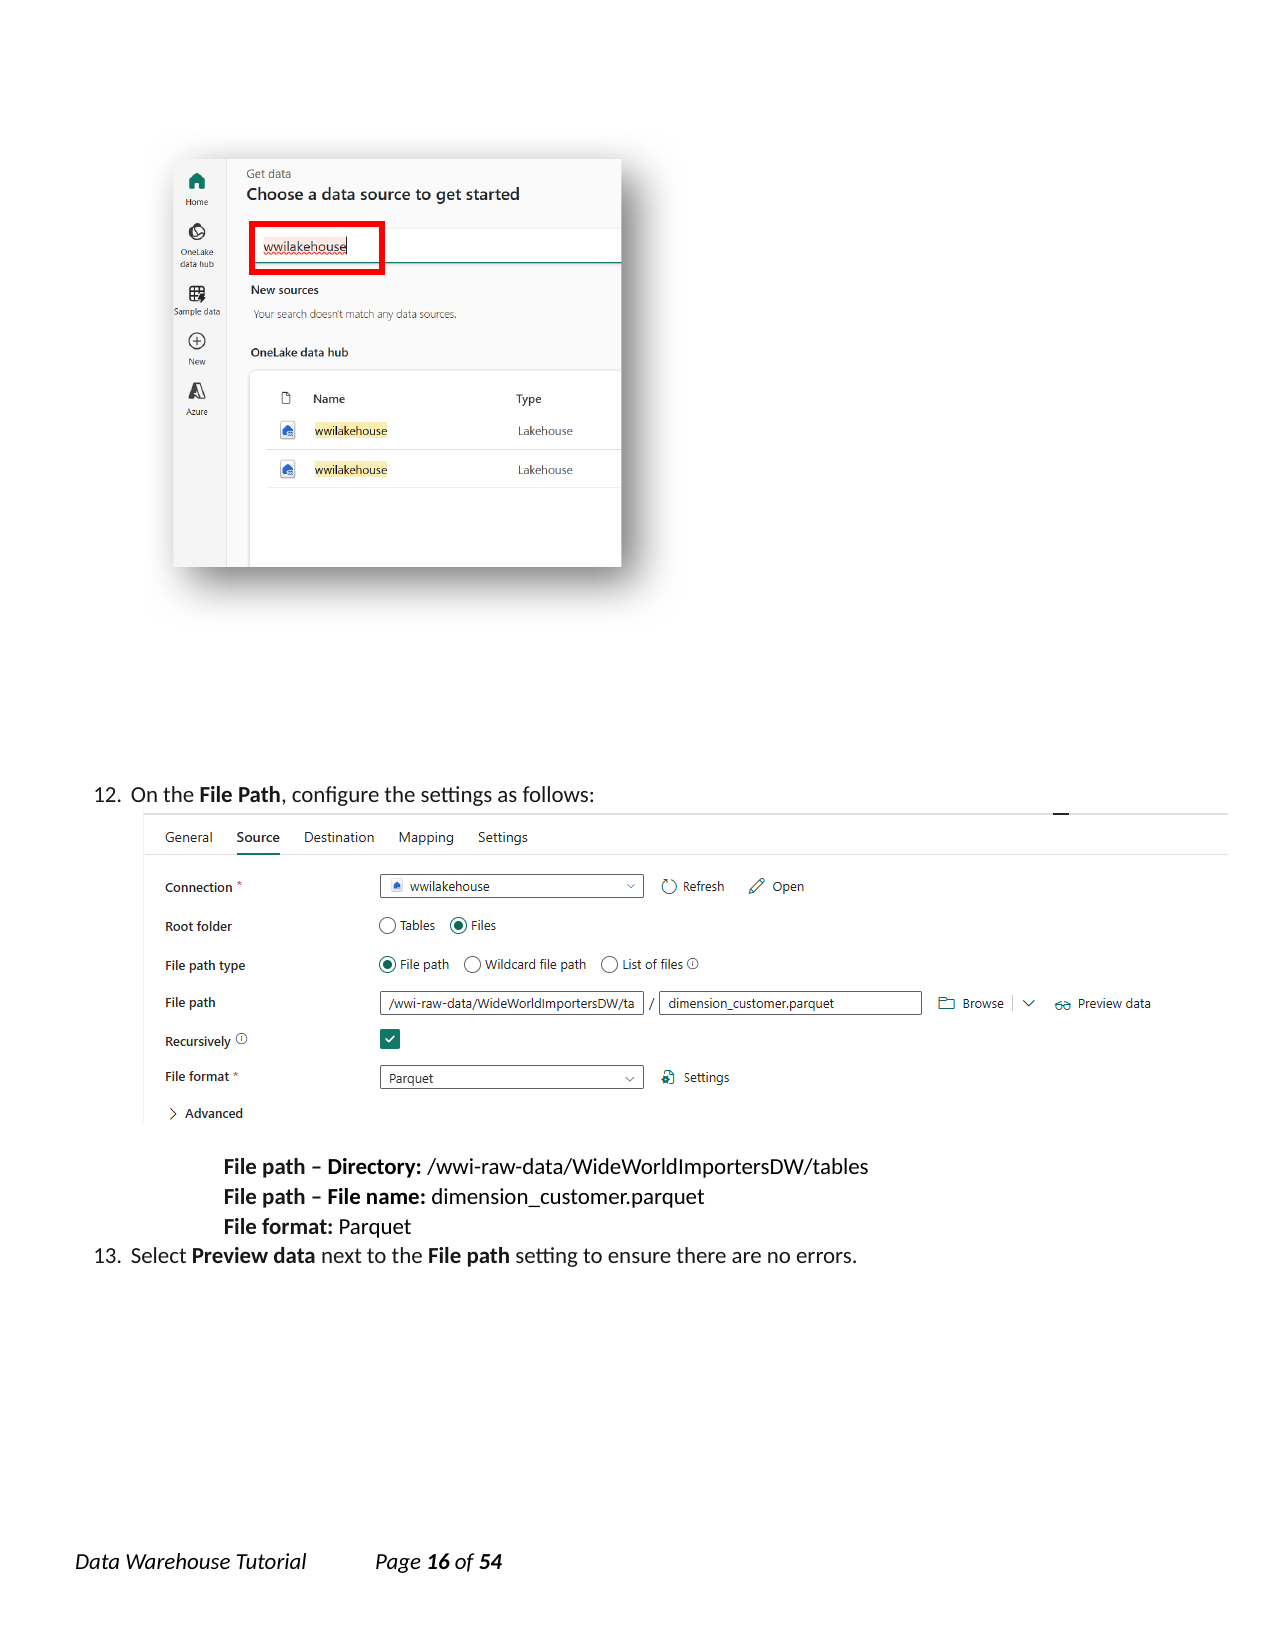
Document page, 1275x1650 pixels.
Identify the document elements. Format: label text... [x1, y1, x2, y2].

text File format: Parquet [223, 1212, 1214, 1240]
text File path – Directory: /wwi-raw-data/WideWorldImportersDW/tables [223, 1152, 1214, 1180]
picture [173, 159, 622, 567]
list Select Preview data next to the File path setting to ensure there are no errors. [93, 1241, 1256, 1269]
picture [143, 810, 1228, 1122]
list On the File Path, configure the settings as follows: [93, 781, 1256, 808]
text File path – File name: dimension_customer.parquet [223, 1182, 1214, 1210]
